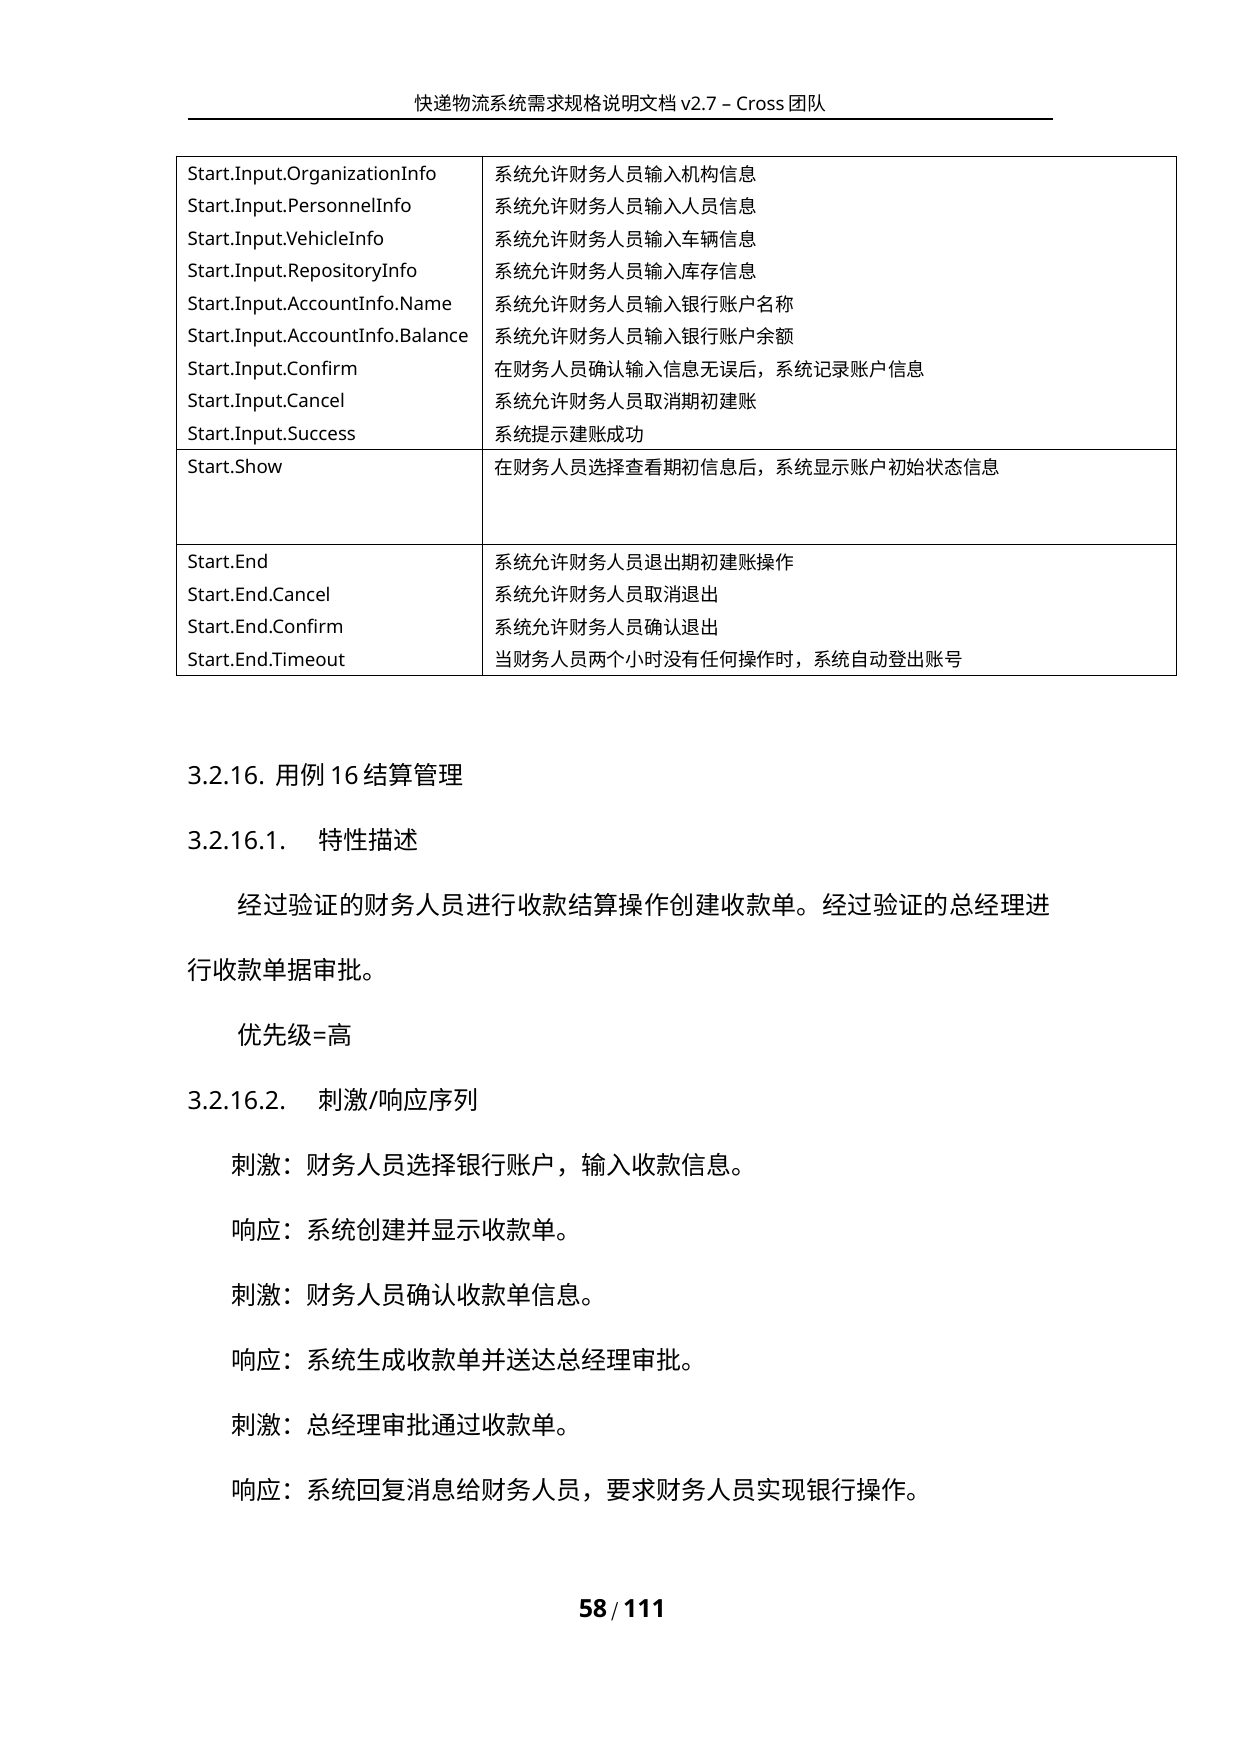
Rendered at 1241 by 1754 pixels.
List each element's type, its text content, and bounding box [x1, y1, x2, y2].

text 响应：系统创建并显示收款单。 [187, 1196, 1053, 1261]
table_cell Start.Show [177, 450, 482, 544]
text 特性描述 [187, 806, 1053, 871]
text 响应：系统回复消息给财务人员，要求财务人员实现银行操作。 [187, 1456, 1053, 1521]
text 刺激：总经理审批通过收款单。 [187, 1391, 1053, 1456]
table_cell 系统允许财务人员退出期初建账操作 系统允许财务人员取消退出 系统允许财务人员确认退出 当财务人员两个小时没有任何操作时，系统自动登出账号 [483, 545, 1176, 675]
text 经过验证的财务人员进行收款结算操作创建收款单。经过验证的总经理进行收款单据审批。 [187, 871, 1053, 1001]
text 响应：系统生成收款单并送达总经理审批。 [187, 1326, 1053, 1391]
table_header 系统允许财务人员输入机构信息 系统允许财务人员输入人员信息 系统允许财务人员输入车辆信息 系统允许财务人员输入库存信息 系统允许财务人员输入银行账户名称 系统允许财务人员输入银行账户余额 在财务人员确认输入信息无误后，系统记录账户信息 系统允许财务人员取消期初建账 系统提示建账成功 [483, 157, 1176, 449]
text 用例16结算管理 [187, 741, 1053, 806]
table_cell Start.End Start.End.Cancel Start.End.Confirm Start.End.Timeout [177, 545, 482, 675]
text 刺激：财务人员确认收款单信息。 [187, 1261, 1053, 1326]
text 刺激/响应序列 [187, 1066, 1053, 1131]
table_cell 在财务人员选择查看期初信息后，系统显示账户初始状态信息 [483, 450, 1176, 544]
text 刺激：财务人员选择银行账户，输入收款信息。 [187, 1131, 1053, 1196]
text 优先级=高 [187, 1001, 1053, 1066]
table_header Start.Input.OrganizationInfo Start.Input.PersonnelInfo Start.Input.VehicleInfo Start.Input.RepositoryInfo Start.Input.AccountInfo.Name Start.Input.AccountInfo.Balance Start.Input.Confirm Start.Input.Cancel Start.Input.Success [177, 157, 482, 449]
